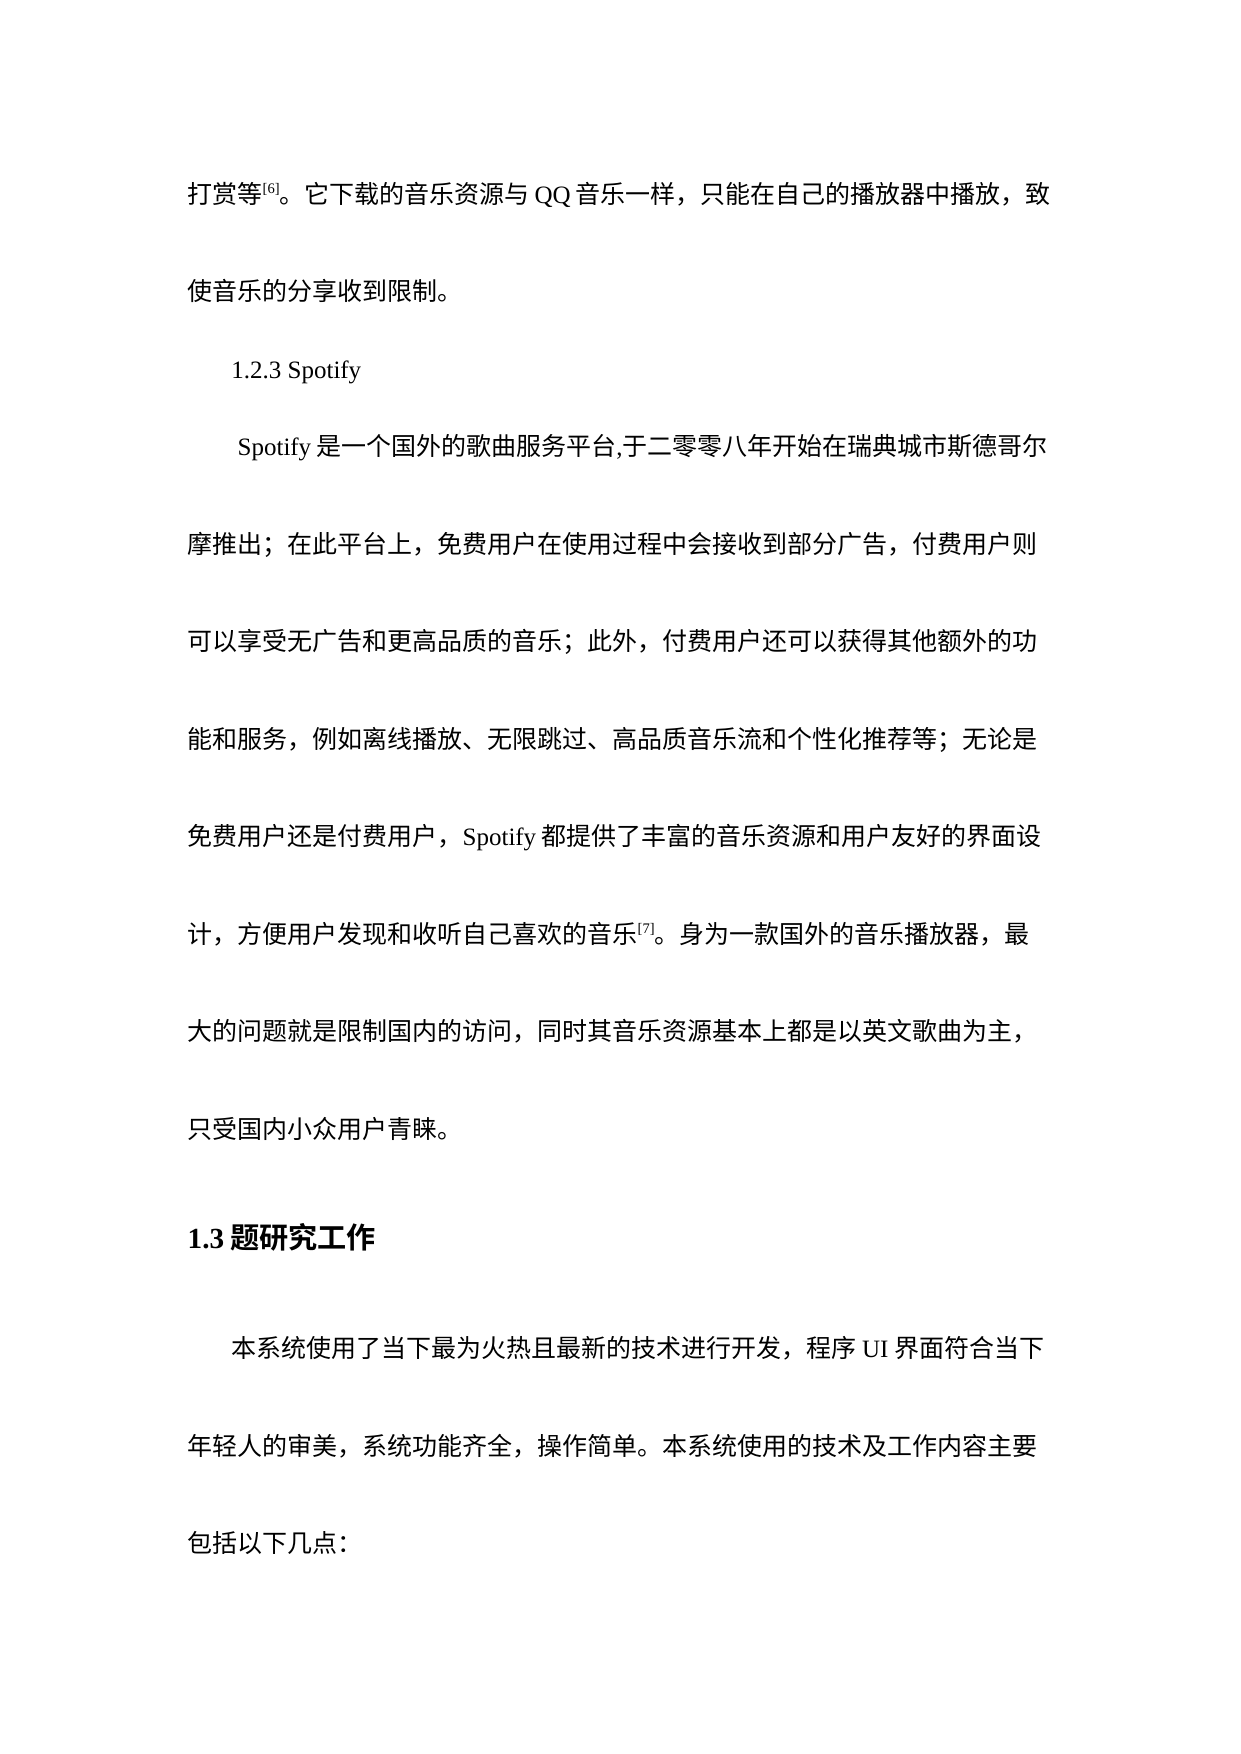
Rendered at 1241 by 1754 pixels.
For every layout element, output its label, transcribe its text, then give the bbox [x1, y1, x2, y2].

text 1.2.3 Spotify [212, 353, 1028, 385]
text Spotify是一个国外的歌曲服务平台,于二零零八年开始在瑞典城市斯德哥尔摩推出；在此平台上，免费用户在使用过程中会接收到部分广告，付费用户则可以享受无广告和更高品质的音乐；此外，付费用户还可以获得其他额外的功能和服务，例如离线播放、无限跳过、高品质音乐流和个性化推荐等；无论是免费用户还是付费用户，Spotify都提供了丰富的音乐资源和用户友好的界面设计，方便用户发现和收听自己喜欢的音乐[7]。身为一款国外的音乐播放器，最大的问题就是限制国内的访问，同时其音乐资源基本上都是以英文歌曲为主，只受国内小众用户青睐。 [187, 412, 1053, 1160]
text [187, 160, 1053, 322]
text 本系统使用了当下最为火热且最新的技术进行开发，程序 UI 界面符合当下年轻人的审美，系统功能齐全，操作简单。本系统使用的技术及工作内容主要包括以下几点： [187, 1314, 1053, 1574]
text 1.3题研究工作 [187, 1203, 1053, 1268]
